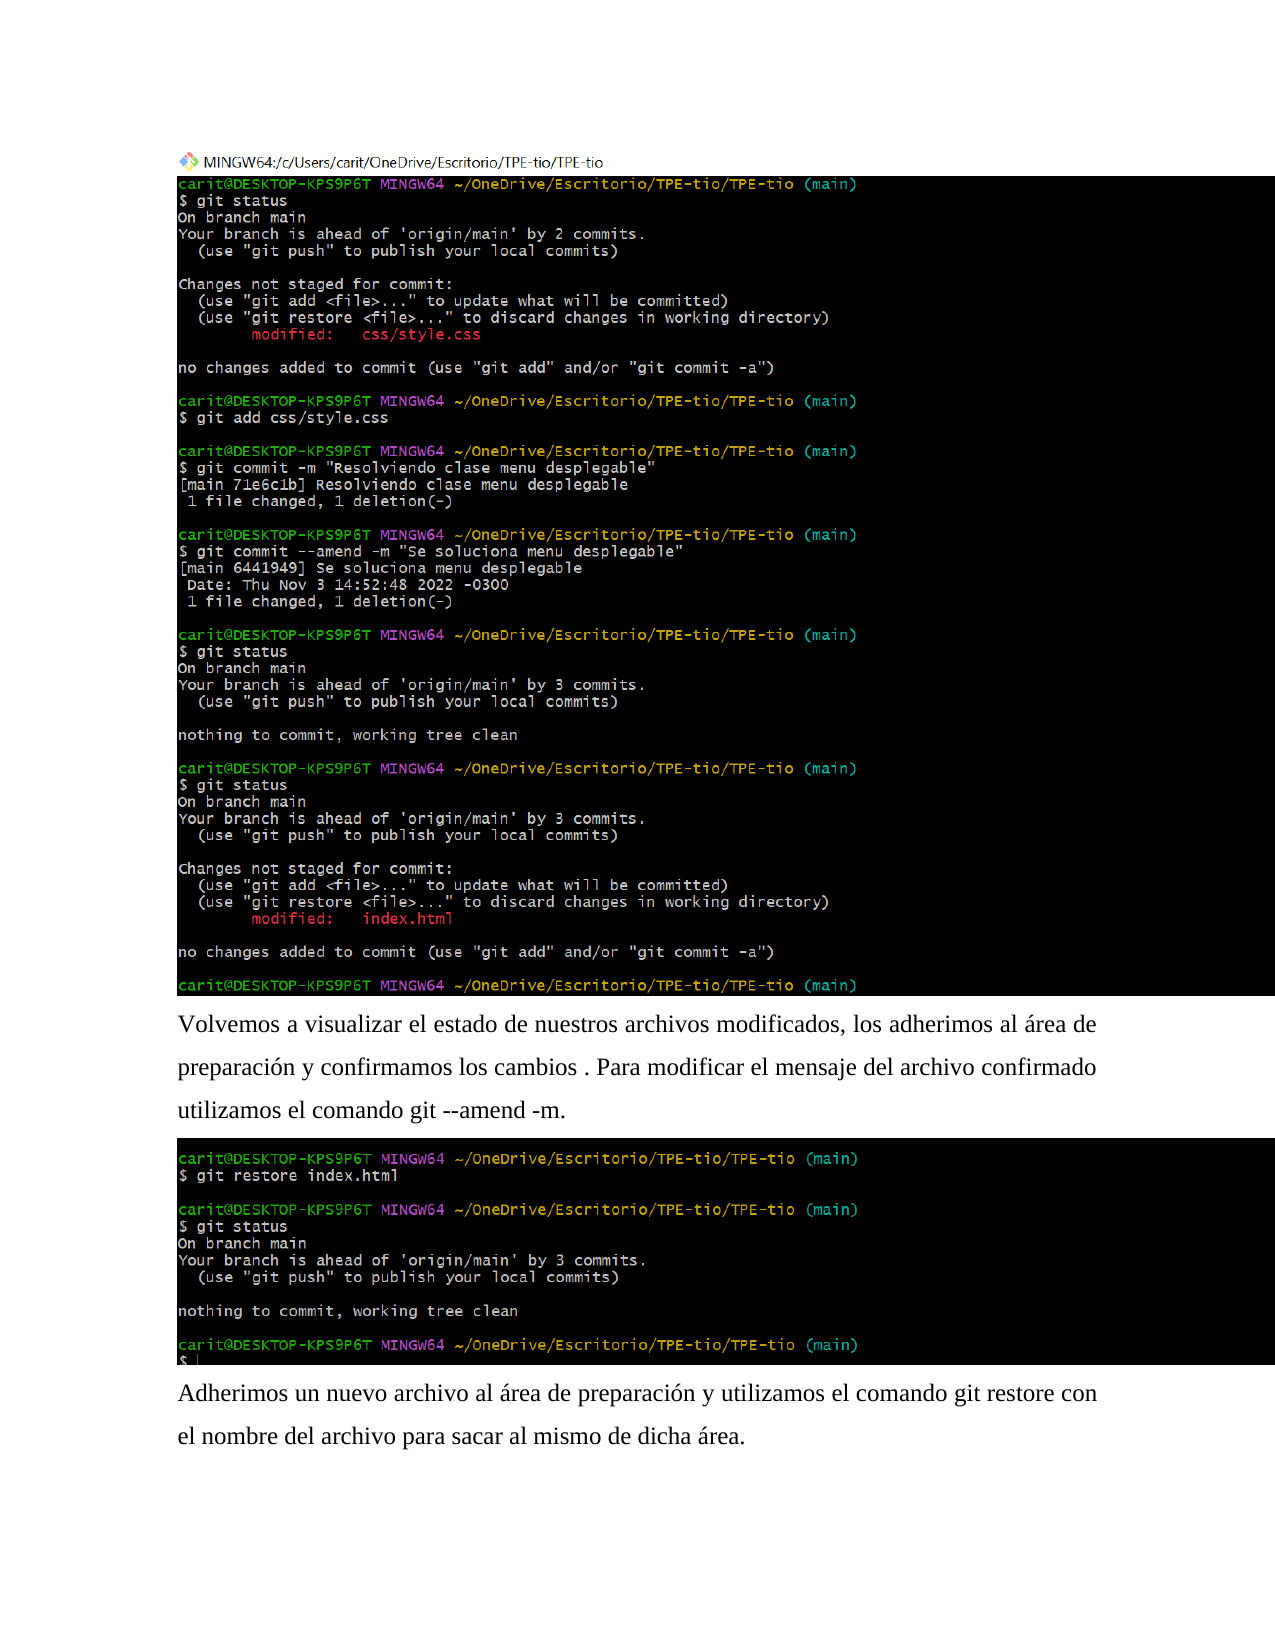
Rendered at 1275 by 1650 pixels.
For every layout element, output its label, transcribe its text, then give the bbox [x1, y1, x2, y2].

text Volvemos a visualizar el estado de nuestros archivos modificados, los adherimos al área de preparación y confirmamos los cambios . Para modificar el mensaje del archivo confirmado utilizamos el comando git --amend -m. [177, 1009, 1098, 1124]
picture [177, 1138, 1275, 1365]
picture [177, 147, 1275, 996]
text Adherimos un nuevo archivo al área de preparación y utilizamos el comando git restore con el nombre del archivo para sacar al mismo de dicha área. [177, 1378, 1098, 1450]
